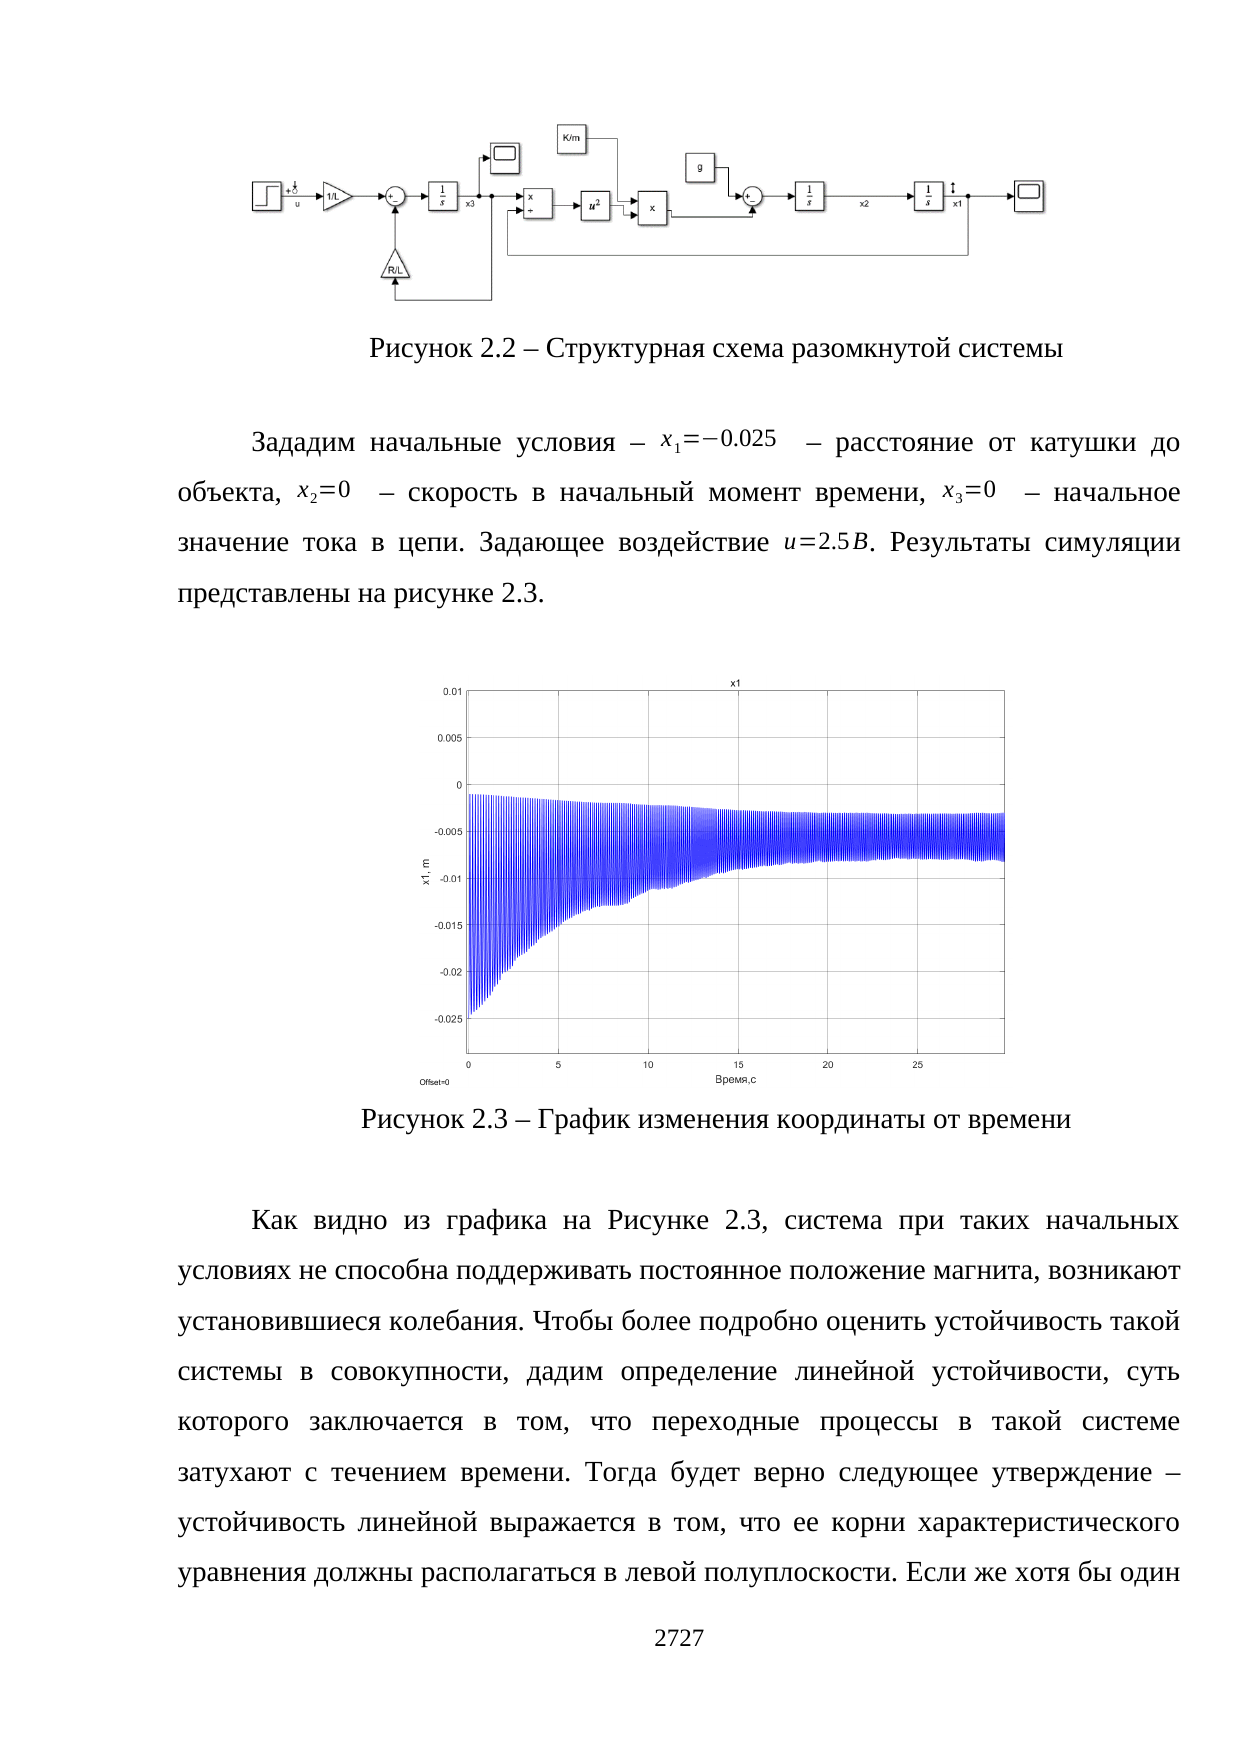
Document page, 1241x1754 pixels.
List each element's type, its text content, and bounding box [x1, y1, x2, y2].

text Рисунок 2.2 – Структурная схема разомкнутой системы [177, 330, 1181, 364]
text Рисунок 2.3 – График изменения координаты от времени [177, 1102, 1181, 1135]
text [177, 1202, 1181, 1588]
text Зададим начальные условия – – расстояние от катушки до объекта, – скорость в начальный момент времени, – начальное значение тока в цепи. Задающее воздействие . Результаты симуляции представлены на рисунке 2.3. [177, 424, 1181, 608]
picture [419, 675, 1013, 1088]
picture [251, 118, 1057, 316]
